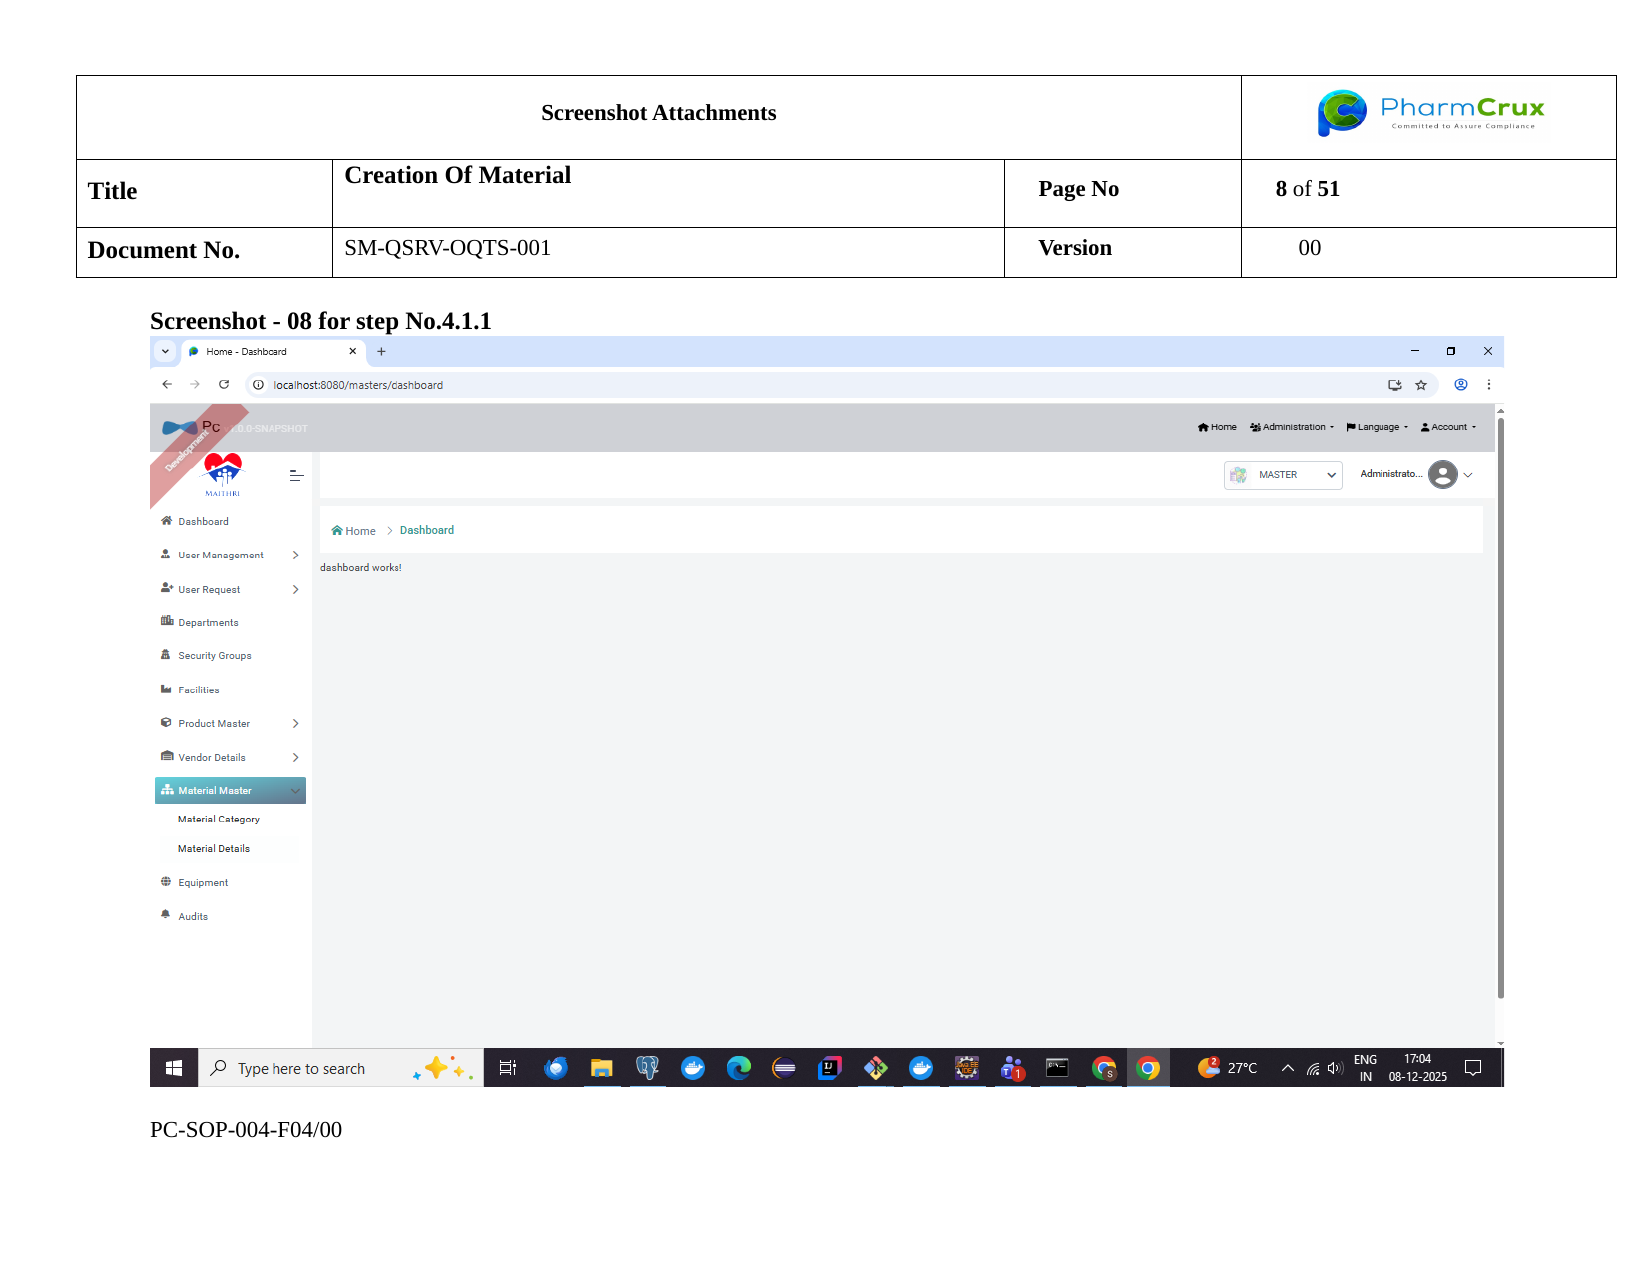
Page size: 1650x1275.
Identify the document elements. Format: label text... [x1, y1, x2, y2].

picture [150, 336, 1505, 1087]
text Screenshot - 08 for step No.4.1.1 [150, 306, 1500, 336]
picture [1307, 82, 1551, 143]
